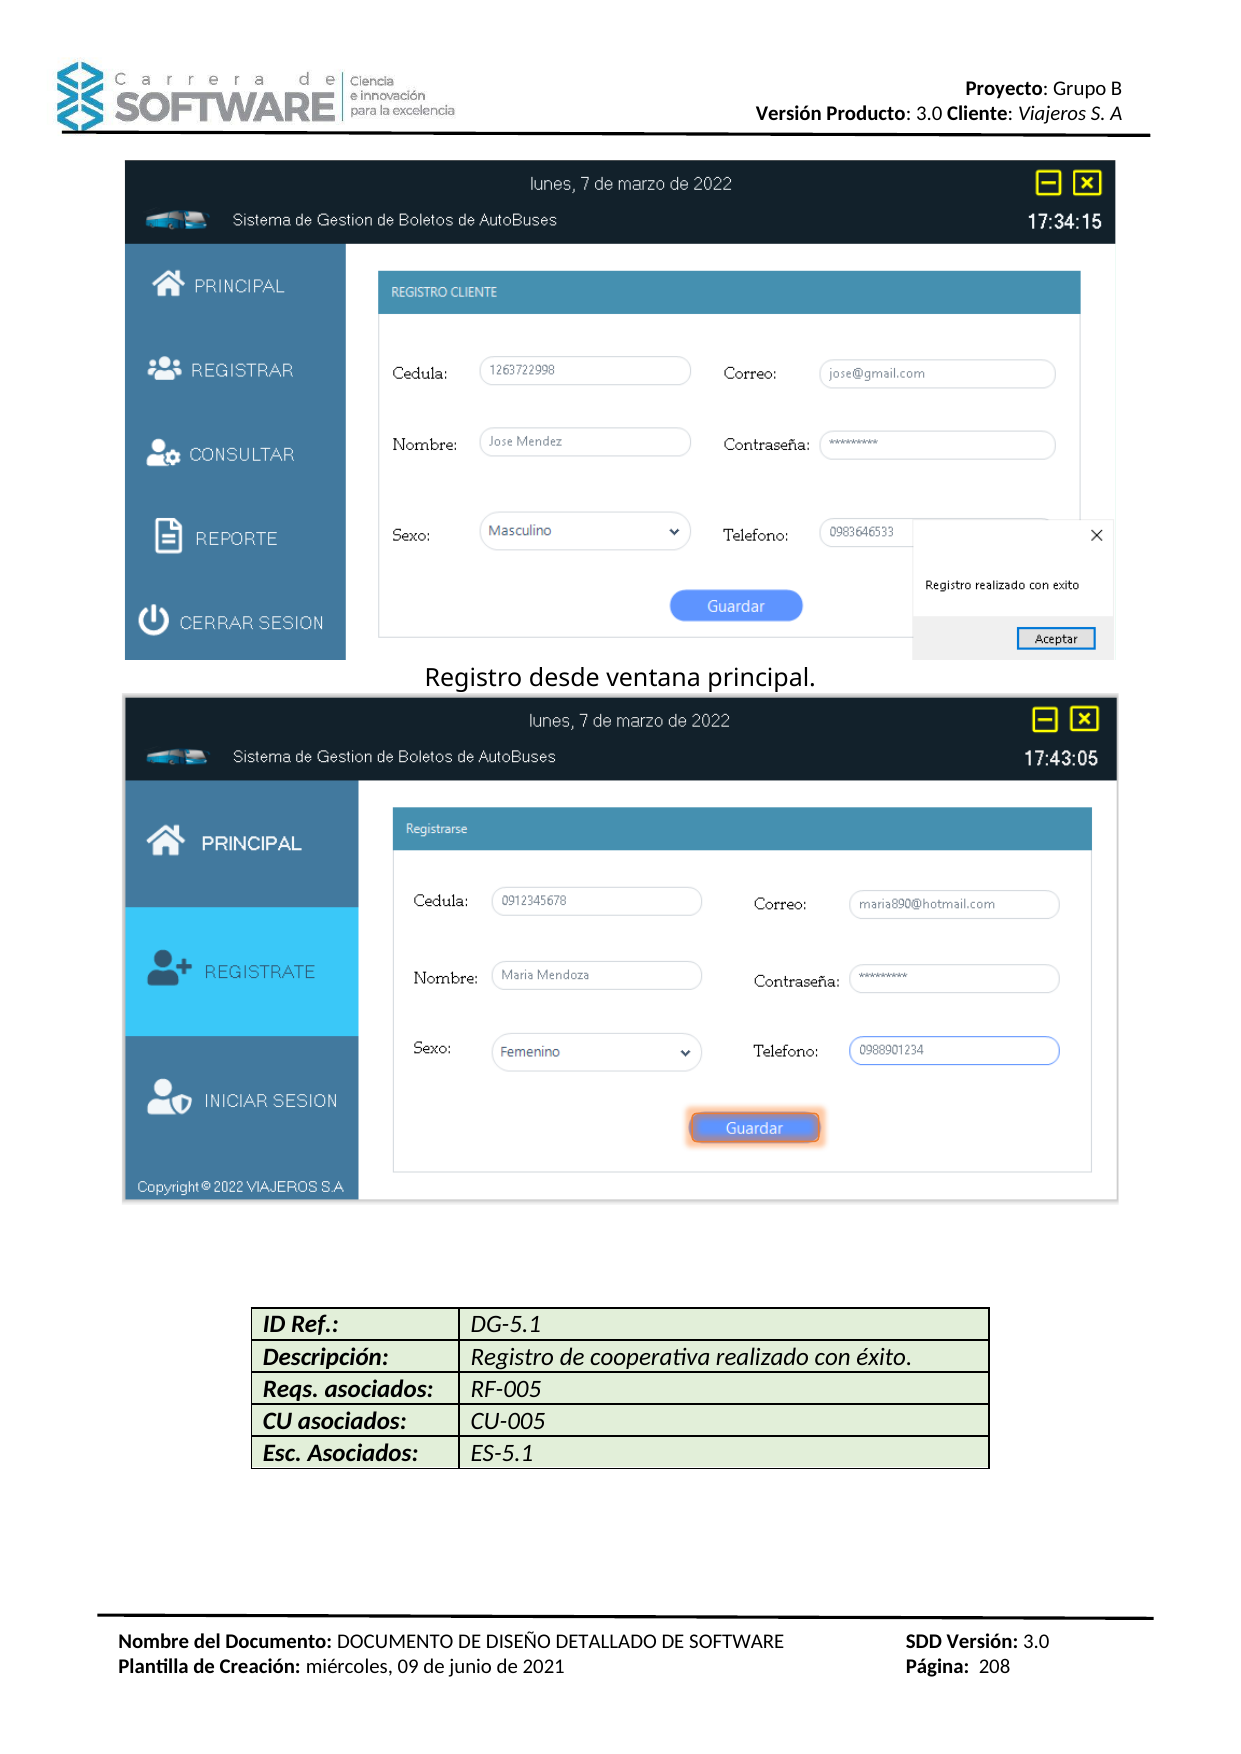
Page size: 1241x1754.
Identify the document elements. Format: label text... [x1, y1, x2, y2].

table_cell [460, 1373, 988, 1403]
text Registro desde ventana principal. [118, 660, 1122, 694]
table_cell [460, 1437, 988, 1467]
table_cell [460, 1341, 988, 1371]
picture [124, 160, 1116, 660]
picture [46, 46, 461, 154]
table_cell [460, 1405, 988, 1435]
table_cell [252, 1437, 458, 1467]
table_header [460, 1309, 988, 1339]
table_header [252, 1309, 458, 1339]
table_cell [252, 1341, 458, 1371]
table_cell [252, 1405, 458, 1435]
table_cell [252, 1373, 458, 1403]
picture [121, 693, 1119, 1205]
